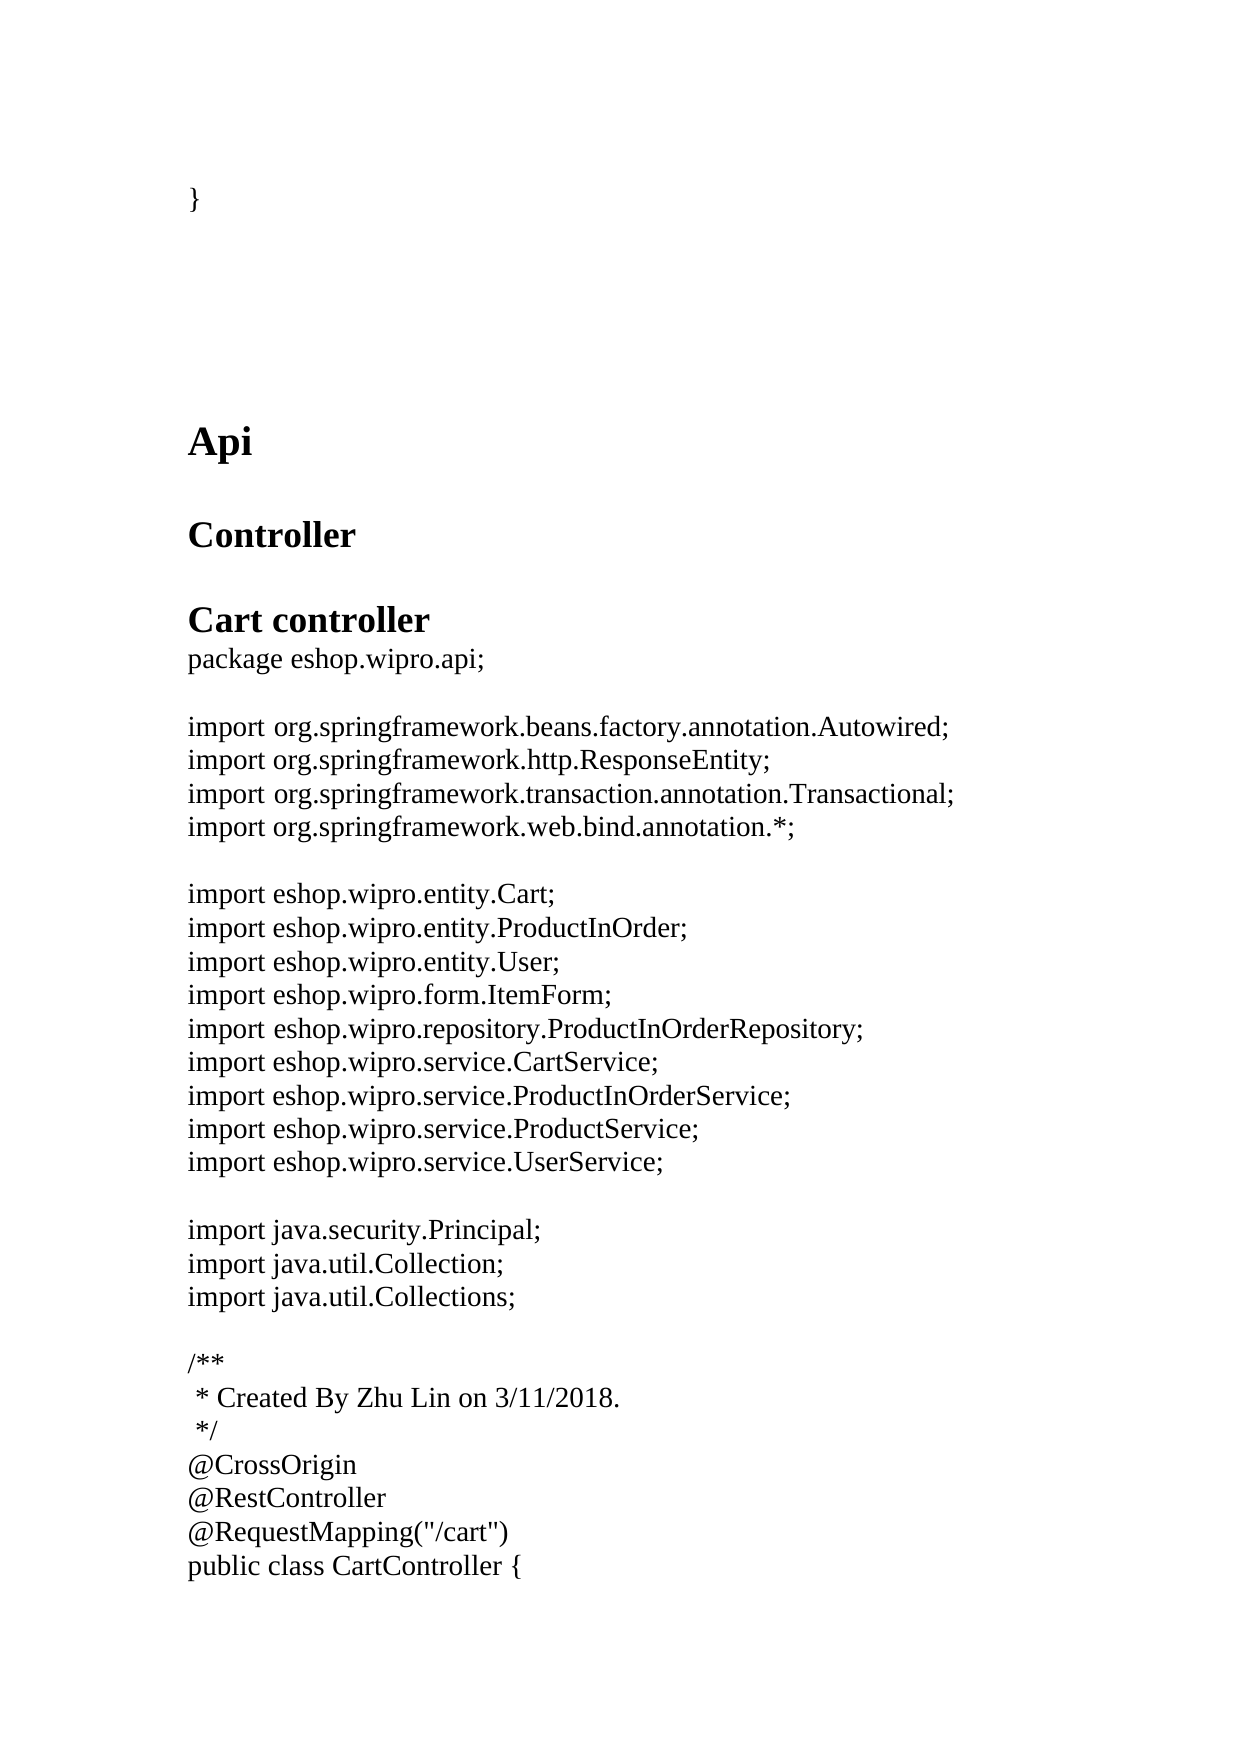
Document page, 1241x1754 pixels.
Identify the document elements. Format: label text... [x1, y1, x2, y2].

subtitle Controller Cart controller [187, 470, 430, 641]
text import eshop.wipro.service.ProductInOrderService; import eshop.wipro.service.ProductService; [187, 1078, 793, 1145]
text } [187, 182, 1240, 215]
text import eshop.wipro.entity.ProductInOrder; import eshop.wipro.entity.User; [187, 910, 690, 977]
text import org.springframework.transaction.annotation.Transactional; import org.springframework.web.bind.annotation.*; [187, 776, 973, 843]
text */ @CrossOrigin @RestController [187, 1413, 386, 1514]
text import org.springframework.beans.factory.annotation.Autowired; import org.springframework.http.ResponseEntity; [187, 709, 973, 776]
text import eshop.wipro.entity.Cart; [187, 877, 1240, 910]
text @RequestMapping("/cart") public class CartController { [187, 1514, 524, 1581]
text import eshop.wipro.repository.ProductInOrderRepository; import eshop.wipro.service.CartService; [187, 1011, 878, 1078]
subtitle Api [187, 416, 1240, 464]
text import java.security.Principal; import java.util.Collection; import java.util.Collections; [187, 1212, 543, 1313]
text import eshop.wipro.form.ItemForm; [187, 977, 1240, 1011]
text /** [187, 1346, 1240, 1380]
text * Created By Zhu Lin on 3/11/2018. [195, 1380, 1240, 1413]
text import eshop.wipro.service.UserService; [187, 1145, 1240, 1178]
text package eshop.wipro.api; [187, 642, 1240, 675]
